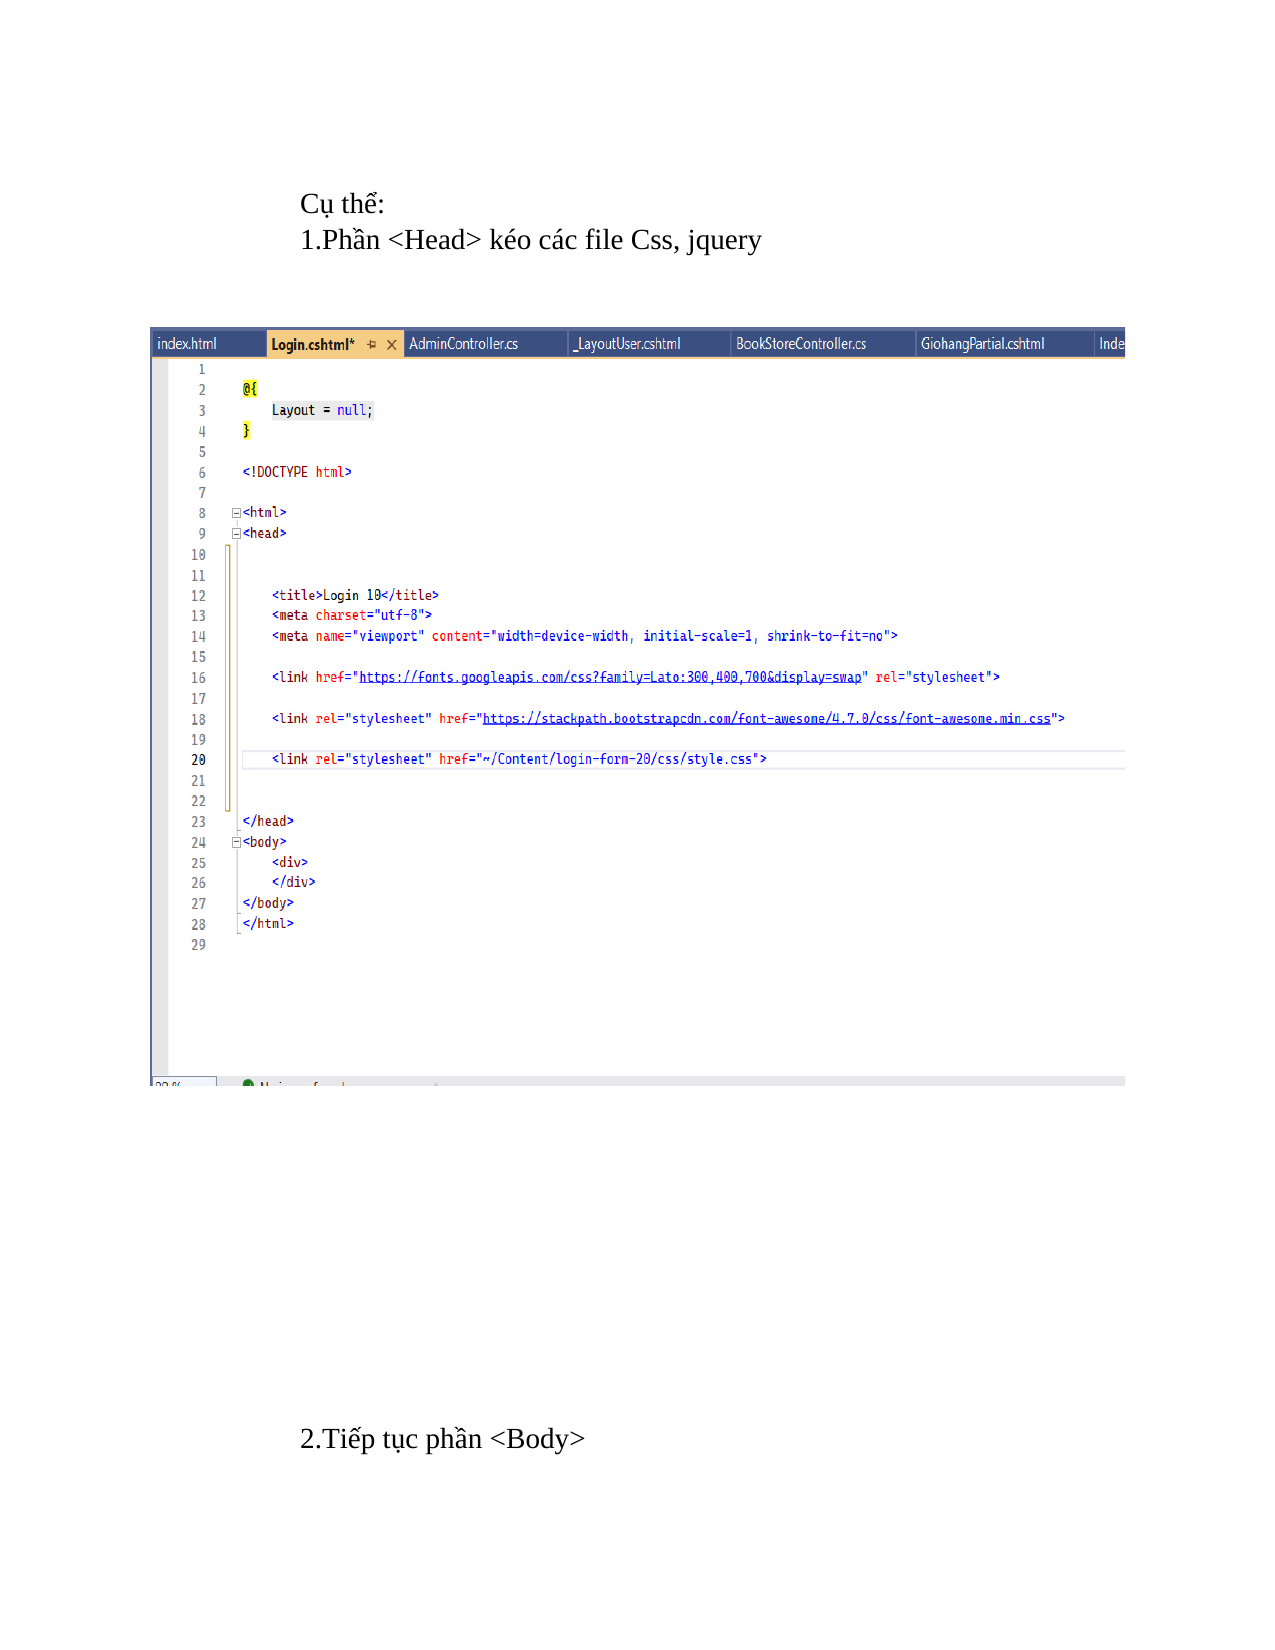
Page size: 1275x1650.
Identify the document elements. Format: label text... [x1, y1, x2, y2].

list 1.Phần <Head> kéo các file Css, jquery [300, 222, 1125, 256]
list Cụ thể: [300, 186, 1125, 220]
picture [150, 327, 1125, 1086]
text 2.Tiếp tục phần <Body> [225, 1421, 1125, 1455]
